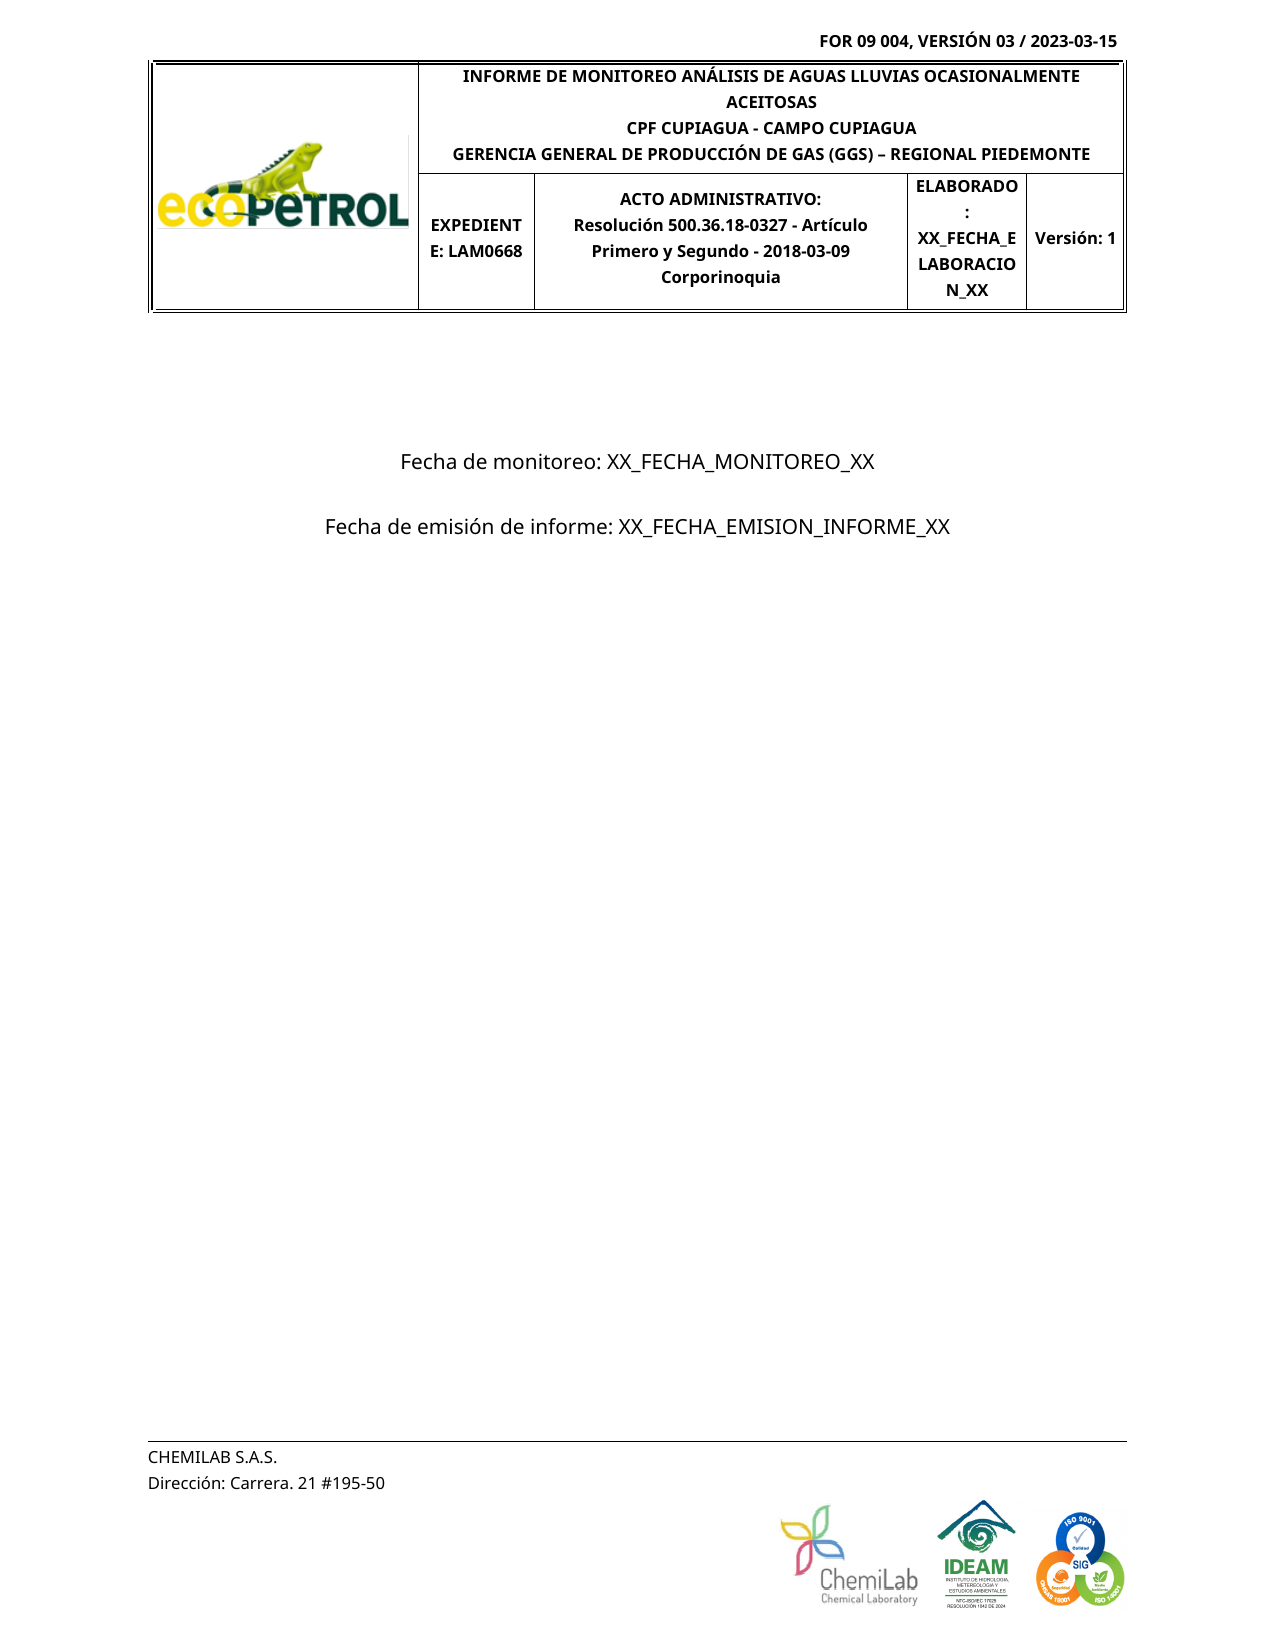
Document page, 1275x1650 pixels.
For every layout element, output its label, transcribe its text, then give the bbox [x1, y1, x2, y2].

picture [775, 1497, 1024, 1620]
table_cell Fecha de monitoreo: XX_FECHA_MONITOREO_XX Fecha de emisión de informe: XX_FECHA_EMISION_INFORME_XX [148, 339, 1127, 544]
picture [1032, 1507, 1128, 1610]
picture [157, 135, 411, 231]
